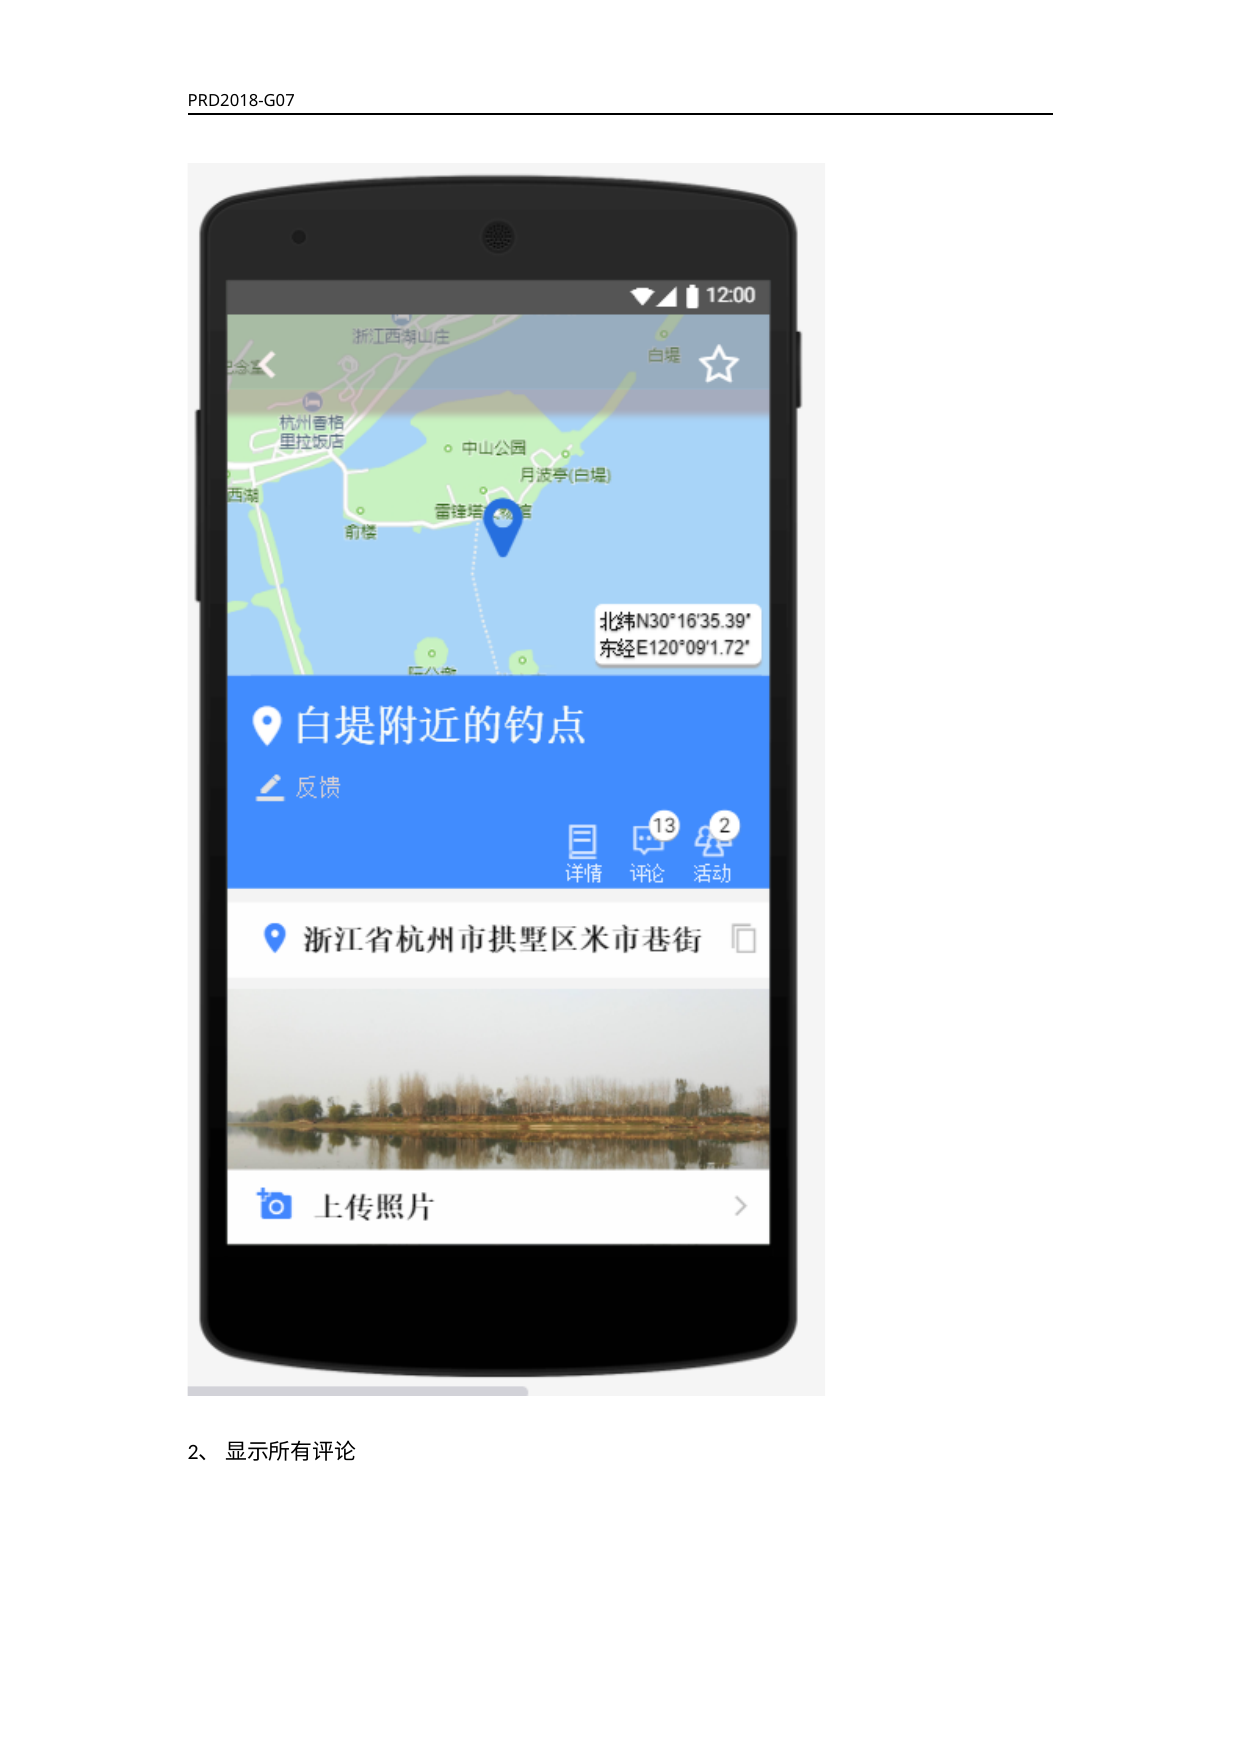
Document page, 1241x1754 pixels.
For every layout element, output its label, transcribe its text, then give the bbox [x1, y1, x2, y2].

picture [187, 163, 826, 1396]
list 显示所有评论 [187, 1433, 1053, 1466]
